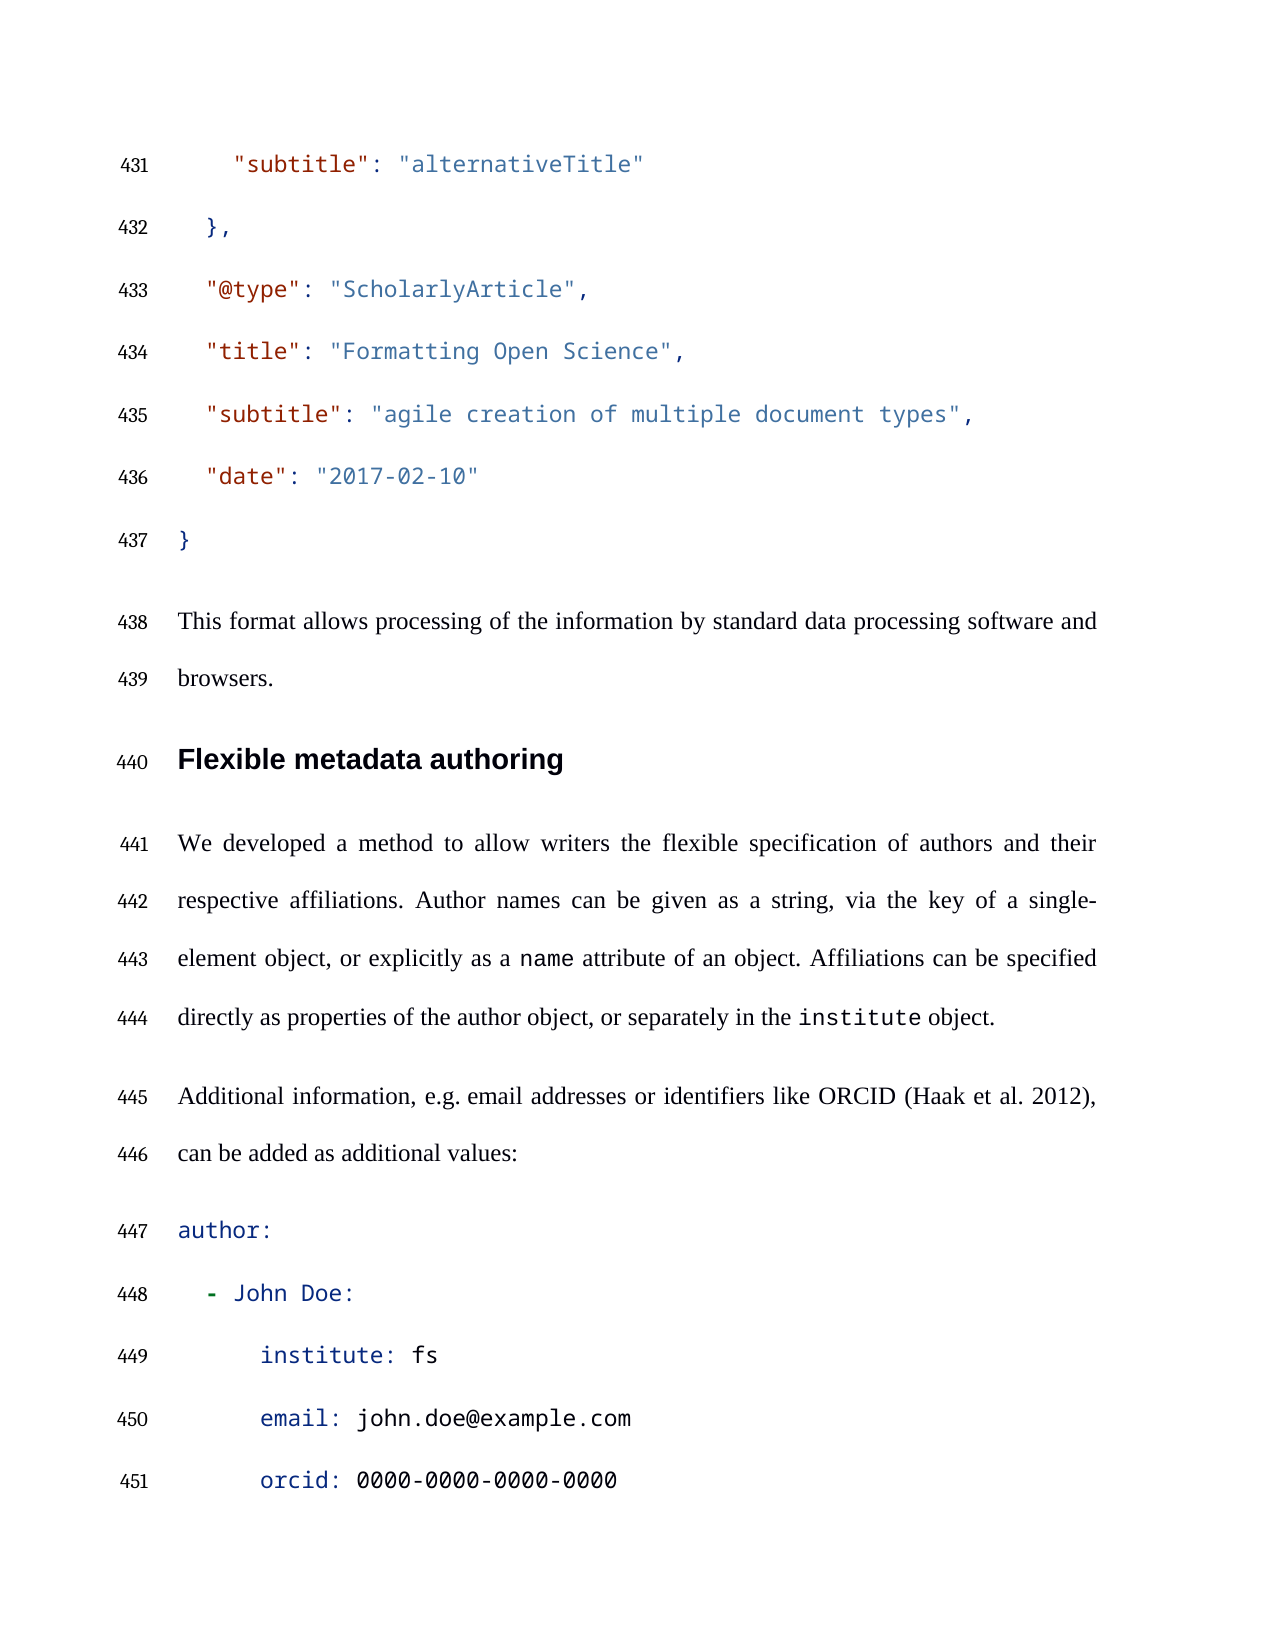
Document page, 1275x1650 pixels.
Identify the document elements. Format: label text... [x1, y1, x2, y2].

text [177, 148, 1098, 554]
subtitle Flexible metadata authoring [177, 742, 1098, 775]
text Additional information, e.g. email addresses or identifiers like ORCID (Haak et al. 2012), can be added as additional values: [177, 1081, 1098, 1167]
text This format allows processing of the information by standard data processing software and browsers. [177, 606, 1098, 692]
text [177, 1214, 1098, 1496]
text We developed a method to allow writers the flexible specification of authors and their respective affiliations. Author names can be given as a string, via the key of a single-element object, or explicitly as a name attribute of an object. Affiliations can be specified directly as properties of the author object, or separately in the institute object. [177, 828, 1098, 1032]
